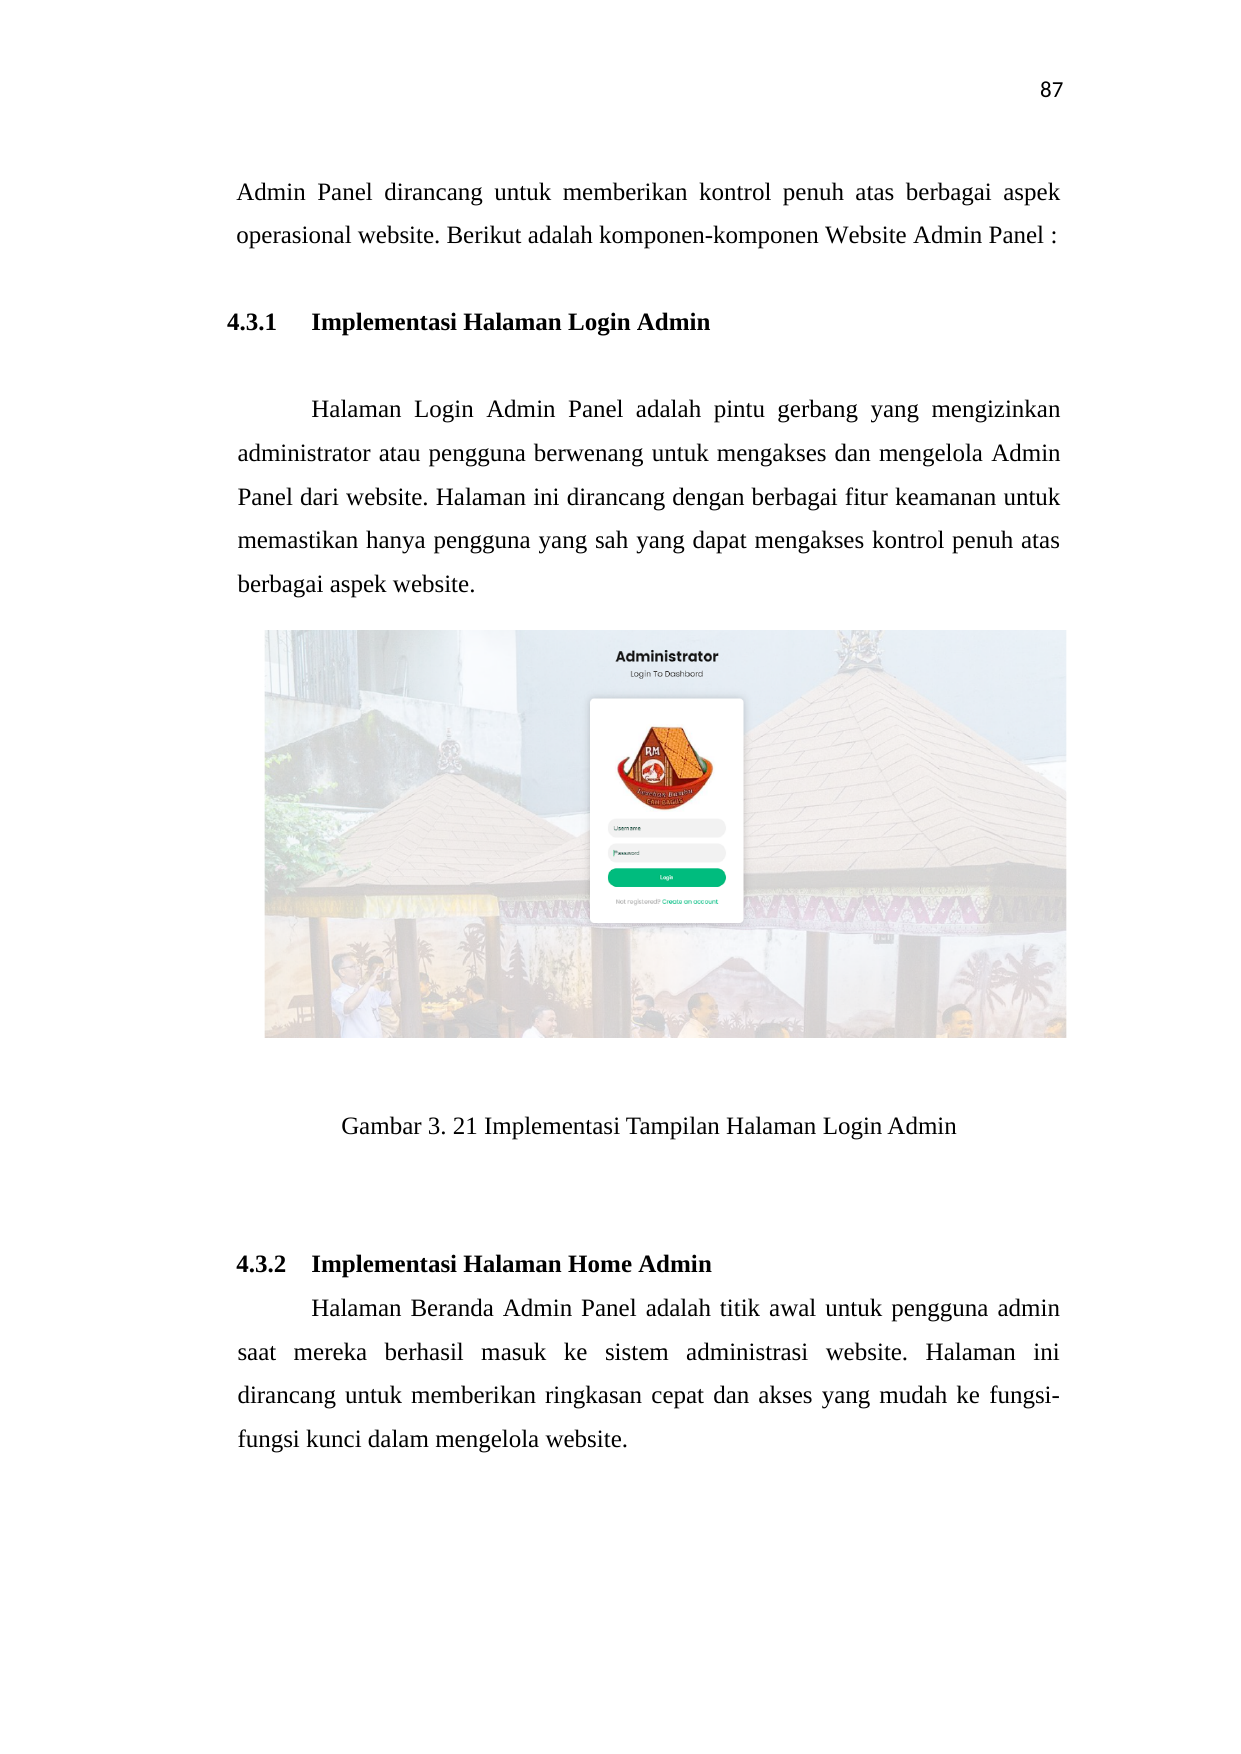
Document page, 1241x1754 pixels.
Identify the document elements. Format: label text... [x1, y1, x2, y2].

picture [263, 630, 1065, 1037]
text Gambar 3. 21 Implementasi Tampilan Halaman Login Admin [236, 1111, 1061, 1140]
subtitle Implementasi Halaman Home Admin [236, 1249, 1061, 1278]
text Halaman Login Admin Panel adalah pintu gerbang yang mengizinkan administrator atau pengguna berwenang untuk mengakses dan mengelola Admin Panel dari website. Halaman ini dirancang dengan berbagai fitur keamanan untuk memastikan hanya pengguna yang sah yang dapat mengakses kontrol penuh atas berbagai aspek website. [237, 394, 1061, 598]
subtitle Implementasi Halaman Login Admin [227, 307, 1061, 335]
text Halaman Beranda Admin Panel adalah titik awal untuk pengguna admin saat mereka berhasil masuk ke sistem administrasi website. Halaman ini dirancang untuk memberikan ringkasan cepat dan akses yang mudah ke fungsi-fungsi kunci dalam mengelola website. [237, 1293, 1061, 1453]
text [236, 177, 1061, 249]
